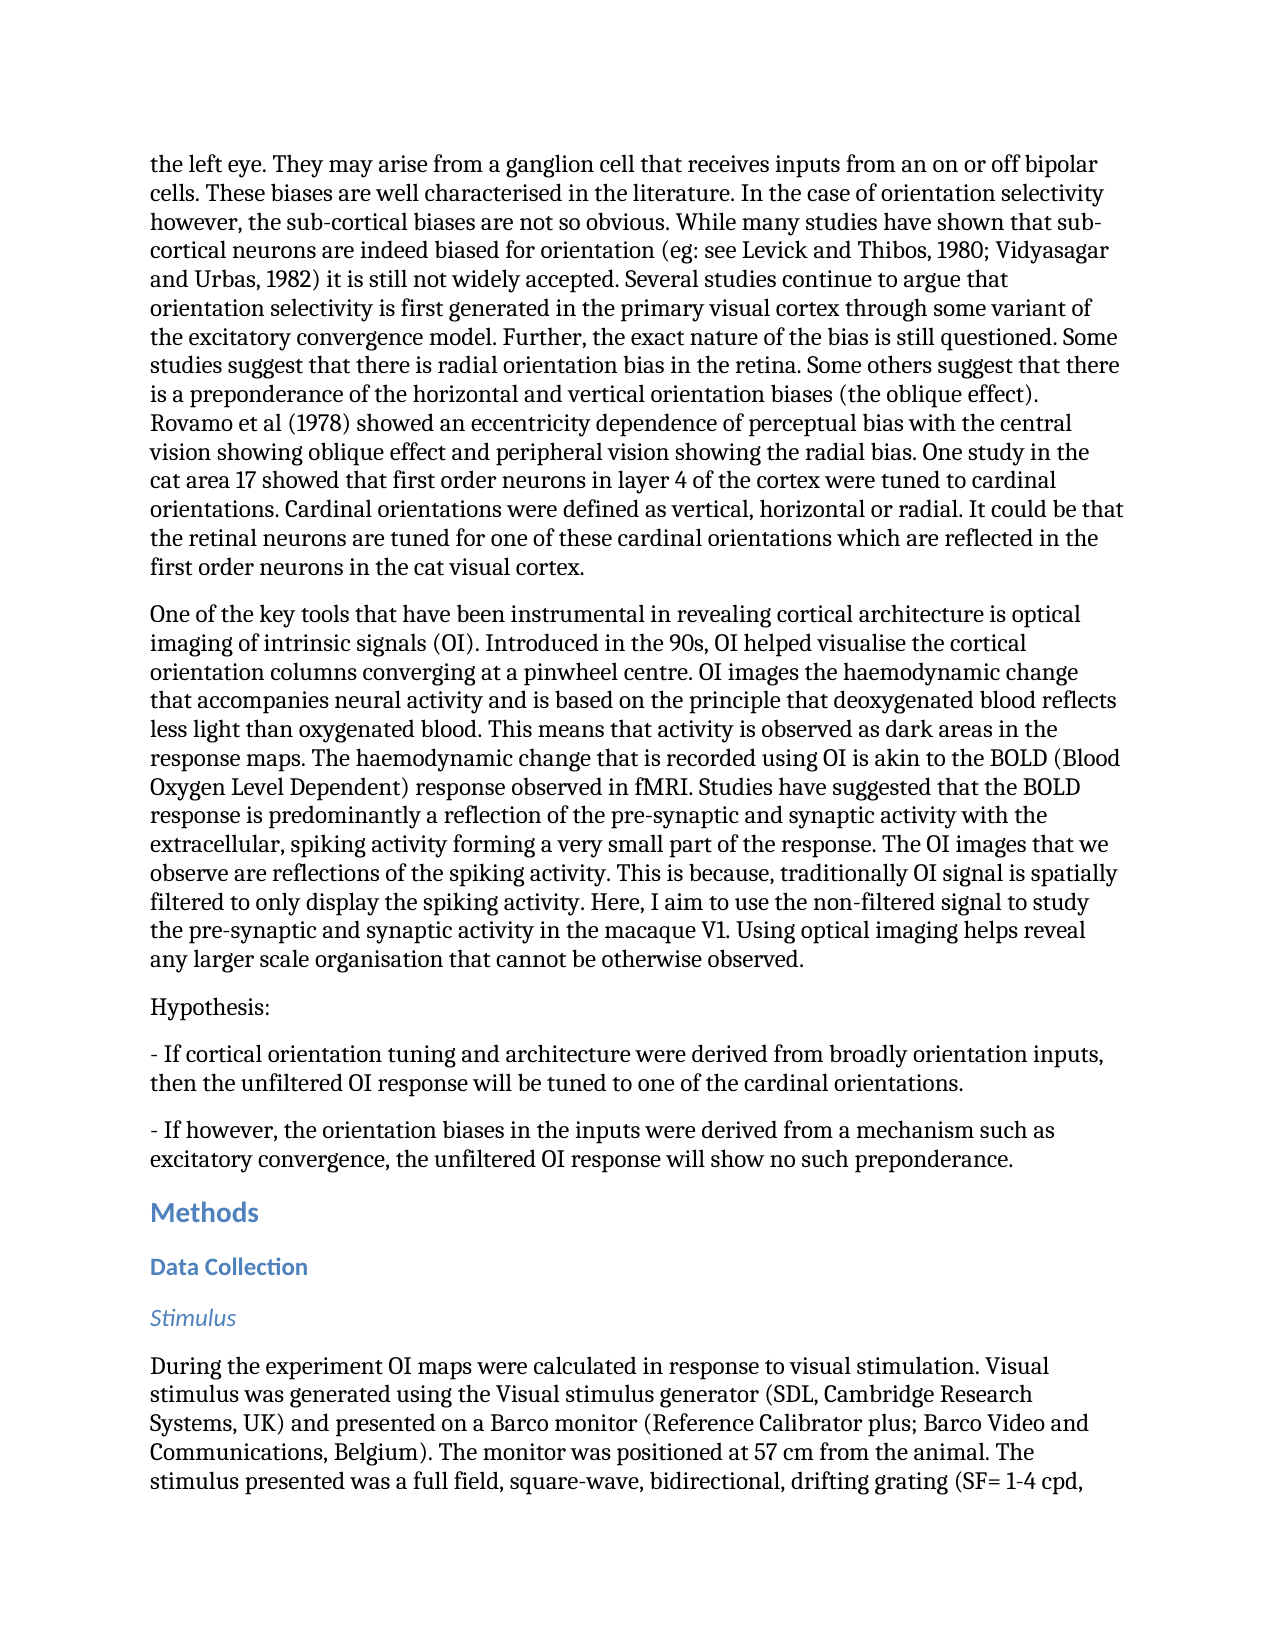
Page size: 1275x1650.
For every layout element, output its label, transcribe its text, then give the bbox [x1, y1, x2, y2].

subtitle Data Collection [150, 1251, 1125, 1282]
subtitle Methods [150, 1194, 1125, 1230]
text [150, 1352, 1125, 1495]
text - If however, the orientation biases in the inputs were derived from a mechanism such as excitatory convergence, the unfiltered OI response will show no such preponderance. [150, 1116, 1125, 1174]
text Hypothesis: [150, 992, 1125, 1021]
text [150, 150, 1125, 581]
text - If cortical orientation tuning and architecture were derived from broadly orientation inputs, then the unfiltered OI response will be tuned to one of the cardinal orientations. [150, 1040, 1125, 1097]
subtitle Stimulus [150, 1302, 1125, 1333]
text One of the key tools that have been instrumental in revealing cortical architecture is optical imaging of intrinsic signals (OI). Introduced in the 90s, OI helped visualise the cortical orientation columns converging at a pinwheel centre. OI images the haemodynamic change that accompanies neural activity and is based on the principle that deoxygenated blood reflects less light than oxygenated blood. This means that activity is observed as dark areas in the response maps. The haemodynamic change that is recorded using OI is akin to the BOLD (Blood Oxygen Level Dependent) response observed in fMRI. Studies have suggested that the BOLD response is predominantly a reflection of the pre-synaptic and synaptic activity with the extracellular, spiking activity forming a very small part of the response. The OI images that we observe are reflections of the spiking activity. This is because, traditionally OI signal is spatially filtered to only display the spiking activity. Here, I aim to use the non-filtered signal to study the pre-synaptic and synaptic activity in the macaque V1. Using optical imaging helps reveal any larger scale organisation that cannot be otherwise observed. [150, 600, 1125, 974]
